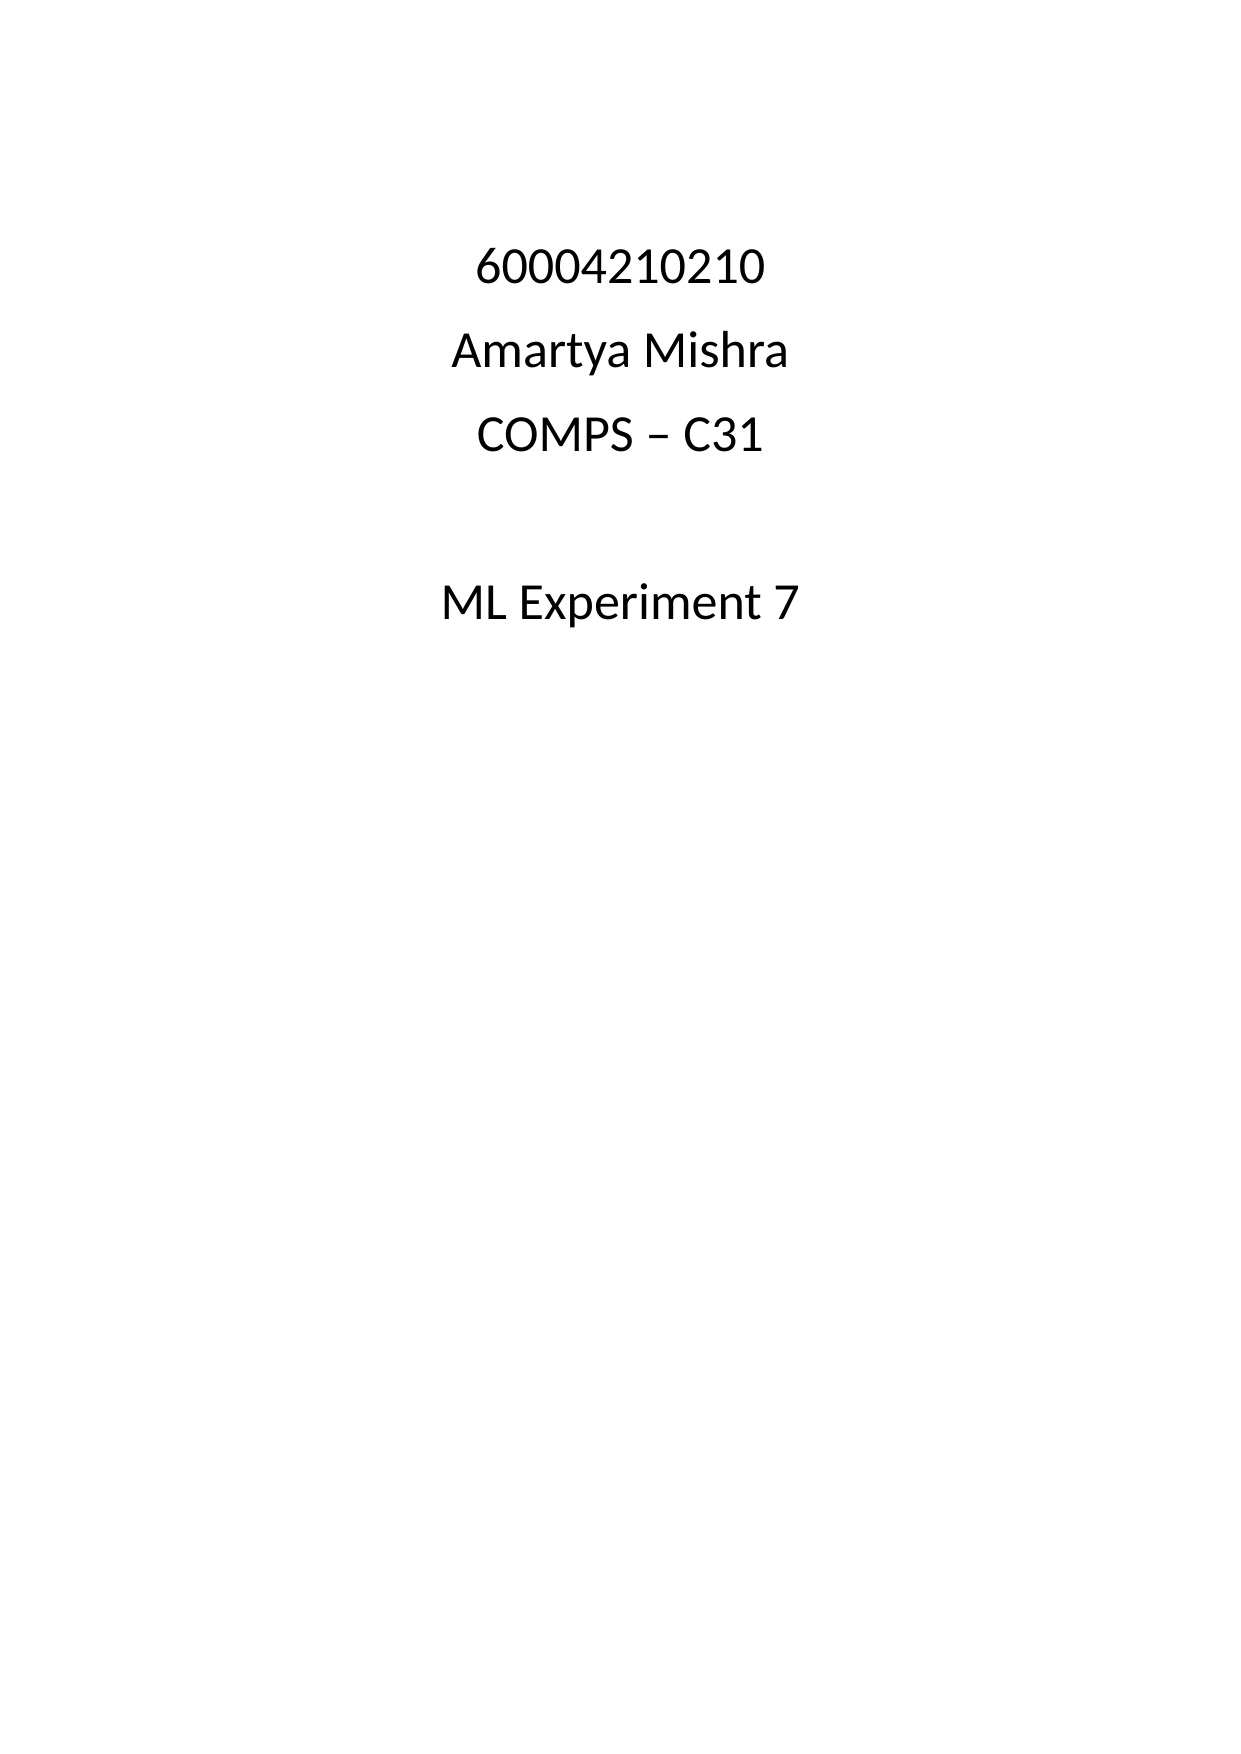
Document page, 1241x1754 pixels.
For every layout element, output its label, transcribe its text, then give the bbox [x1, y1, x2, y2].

text ML Experiment 7 [150, 568, 1090, 632]
text Amartya Mishra [150, 317, 1090, 380]
text 60004210210 [150, 233, 1090, 296]
text COMPS – C31 [150, 401, 1090, 464]
